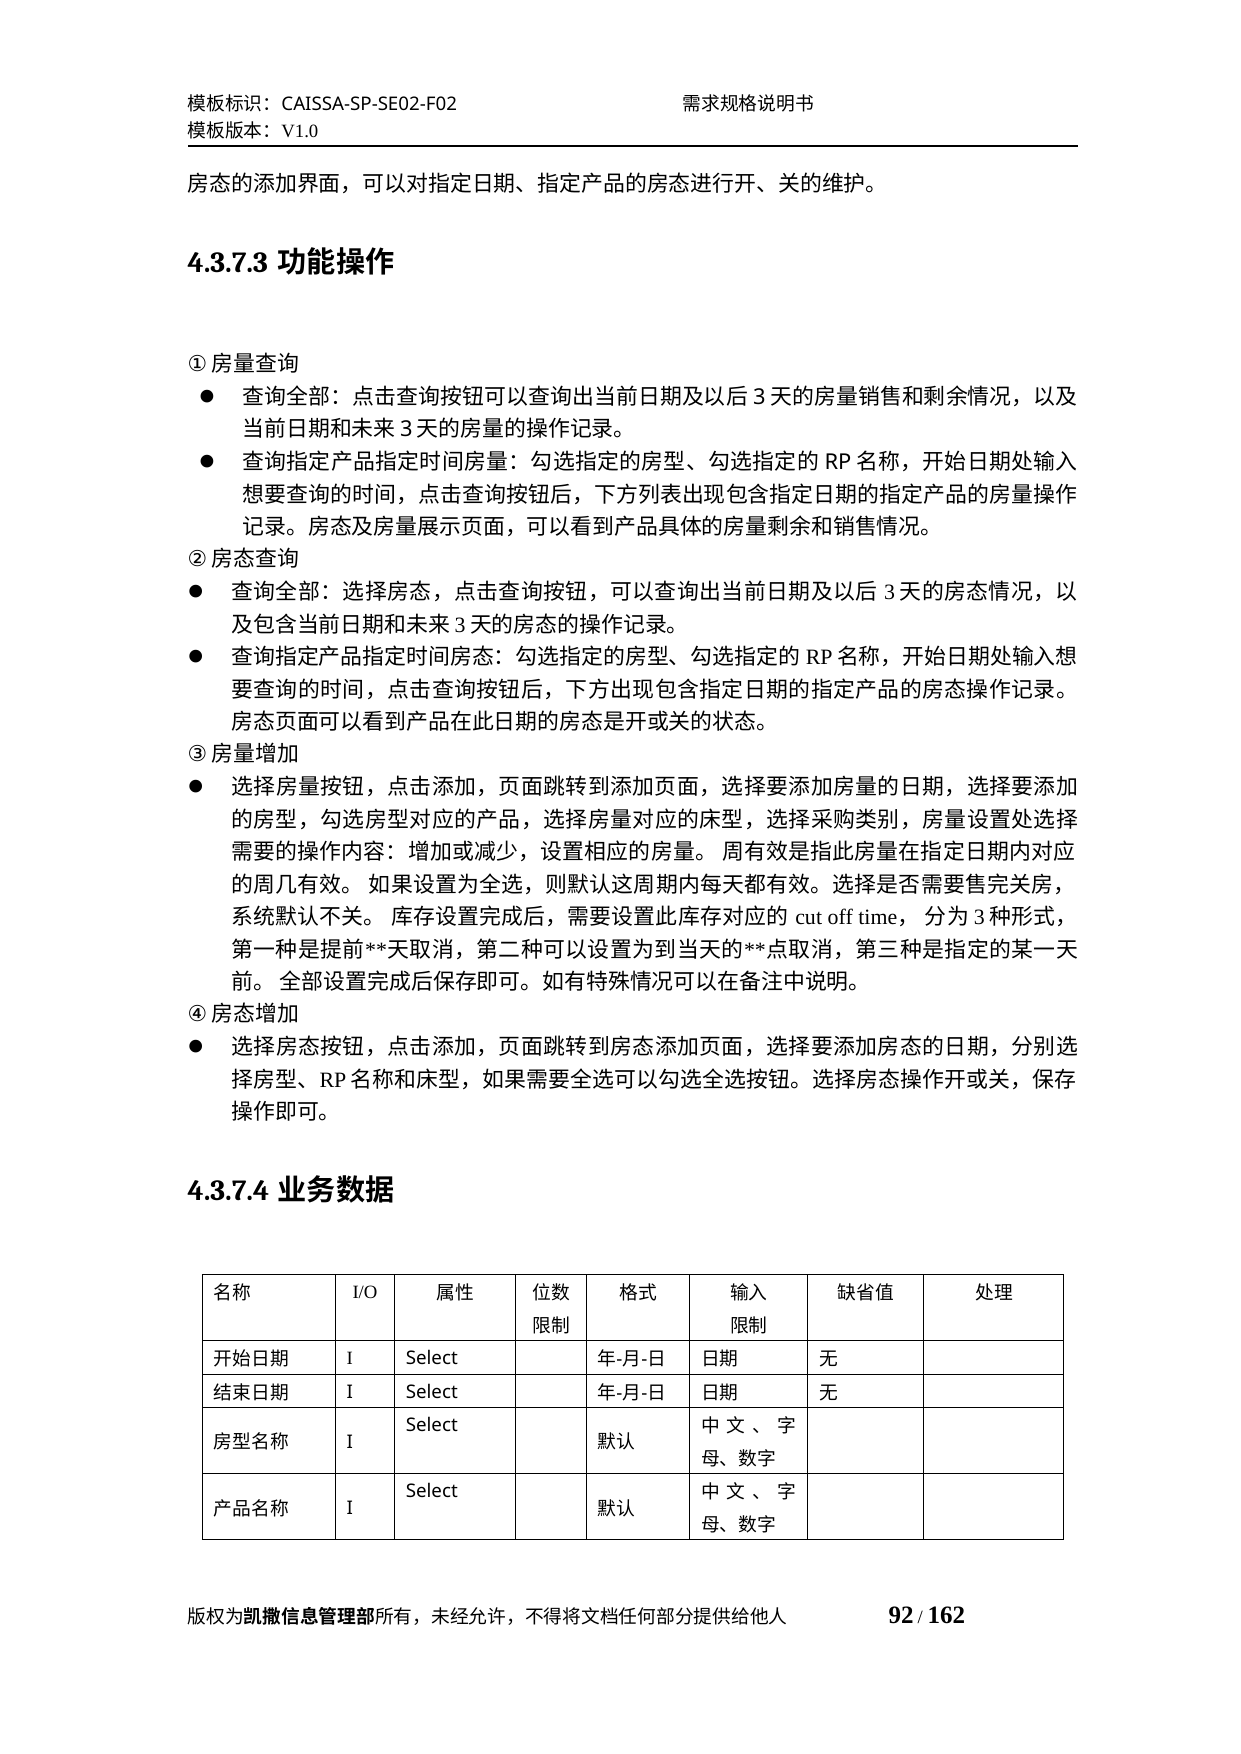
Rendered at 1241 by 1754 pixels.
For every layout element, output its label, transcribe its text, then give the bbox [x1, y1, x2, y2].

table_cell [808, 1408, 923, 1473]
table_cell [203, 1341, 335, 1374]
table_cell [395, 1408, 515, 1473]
list 选择房量按钮，点击添加，页面跳转到添加页面，选择要添加房量的日期，选择要添加的房型，勾选房型对应的产品，选择房量对应的床型，选择采购类别，房量设置处选择需要的操作内容：增加或减少，设置相应的房量。 周有效是指此房量在指定日期内对应的周几有效。 如果设置为全选，则默认这周期内每天都有效。选择是否需要售完关房，系统默认不关。 库存设置完成后，需要设置此库存对应的cut off time， 分为3种形式，第一种是提前**天取消，第二种可以设置为到当天的**点取消，第三种是指定的某一天前。 全部设置完成后保存即可。如有特殊情况可以在备注中说明。 [187, 769, 1078, 996]
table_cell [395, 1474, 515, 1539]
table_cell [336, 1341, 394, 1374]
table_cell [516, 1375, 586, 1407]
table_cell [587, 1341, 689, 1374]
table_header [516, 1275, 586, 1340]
list 查询全部：点击查询按钮可以查询出当前日期及以后3天的房量销售和剩余情况，以及当前日期和未来3天的房量的操作记录。 [198, 379, 1078, 444]
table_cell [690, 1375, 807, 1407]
list 查询全部：选择房态，点击查询按钮，可以查询出当前日期及以后3天的房态情况，以及包含当前日期和未来3天的房态的操作记录。 [187, 574, 1078, 639]
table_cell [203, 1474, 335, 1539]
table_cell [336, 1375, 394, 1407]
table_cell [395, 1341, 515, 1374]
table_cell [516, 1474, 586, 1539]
text 房态的添加界面，可以对指定日期、指定产品的房态进行开、关的维护。 [187, 166, 1078, 198]
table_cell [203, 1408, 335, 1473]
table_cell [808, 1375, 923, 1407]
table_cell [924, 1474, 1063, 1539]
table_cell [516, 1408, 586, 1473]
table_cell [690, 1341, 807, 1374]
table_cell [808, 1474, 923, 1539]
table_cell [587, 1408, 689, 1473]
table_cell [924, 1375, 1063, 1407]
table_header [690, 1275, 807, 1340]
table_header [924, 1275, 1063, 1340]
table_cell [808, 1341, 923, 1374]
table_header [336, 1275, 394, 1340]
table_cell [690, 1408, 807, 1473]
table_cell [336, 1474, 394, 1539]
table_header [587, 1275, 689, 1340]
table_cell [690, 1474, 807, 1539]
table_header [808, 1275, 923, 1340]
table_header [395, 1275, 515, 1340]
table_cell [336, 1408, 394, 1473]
list 查询指定产品指定时间房态：勾选指定的房型、勾选指定的RP名称，开始日期处输入想要查询的时间，点击查询按钮后，下方出现包含指定日期的指定产品的房态操作记录。房态页面可以看到产品在此日期的房态是开或关的状态。 [187, 639, 1078, 736]
subtitle 功能操作 [187, 227, 1078, 292]
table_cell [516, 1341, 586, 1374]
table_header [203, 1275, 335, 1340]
text ②房态查询 [187, 541, 1078, 574]
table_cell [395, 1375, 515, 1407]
list 选择房态按钮，点击添加，页面跳转到房态添加页面，选择要添加房态的日期，分别选择房型、RP名称和床型，如果需要全选可以勾选全选按钮。选择房态操作开或关，保存操作即可。 [187, 1029, 1078, 1126]
text ③房量增加 [187, 736, 1078, 769]
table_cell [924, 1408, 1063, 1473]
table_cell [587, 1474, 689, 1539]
text ④房态增加 [187, 996, 1078, 1029]
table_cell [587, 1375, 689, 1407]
text ①房量查询 [187, 346, 1078, 379]
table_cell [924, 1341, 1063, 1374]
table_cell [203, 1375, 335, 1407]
list 查询指定产品指定时间房量：勾选指定的房型、勾选指定的RP名称，开始日期处输入想要查询的时间，点击查询按钮后，下方列表出现包含指定日期的指定产品的房量操作记录。房态及房量展示页面，可以看到产品具体的房量剩余和销售情况。 [198, 444, 1078, 541]
subtitle 业务数据 [187, 1155, 1078, 1220]
